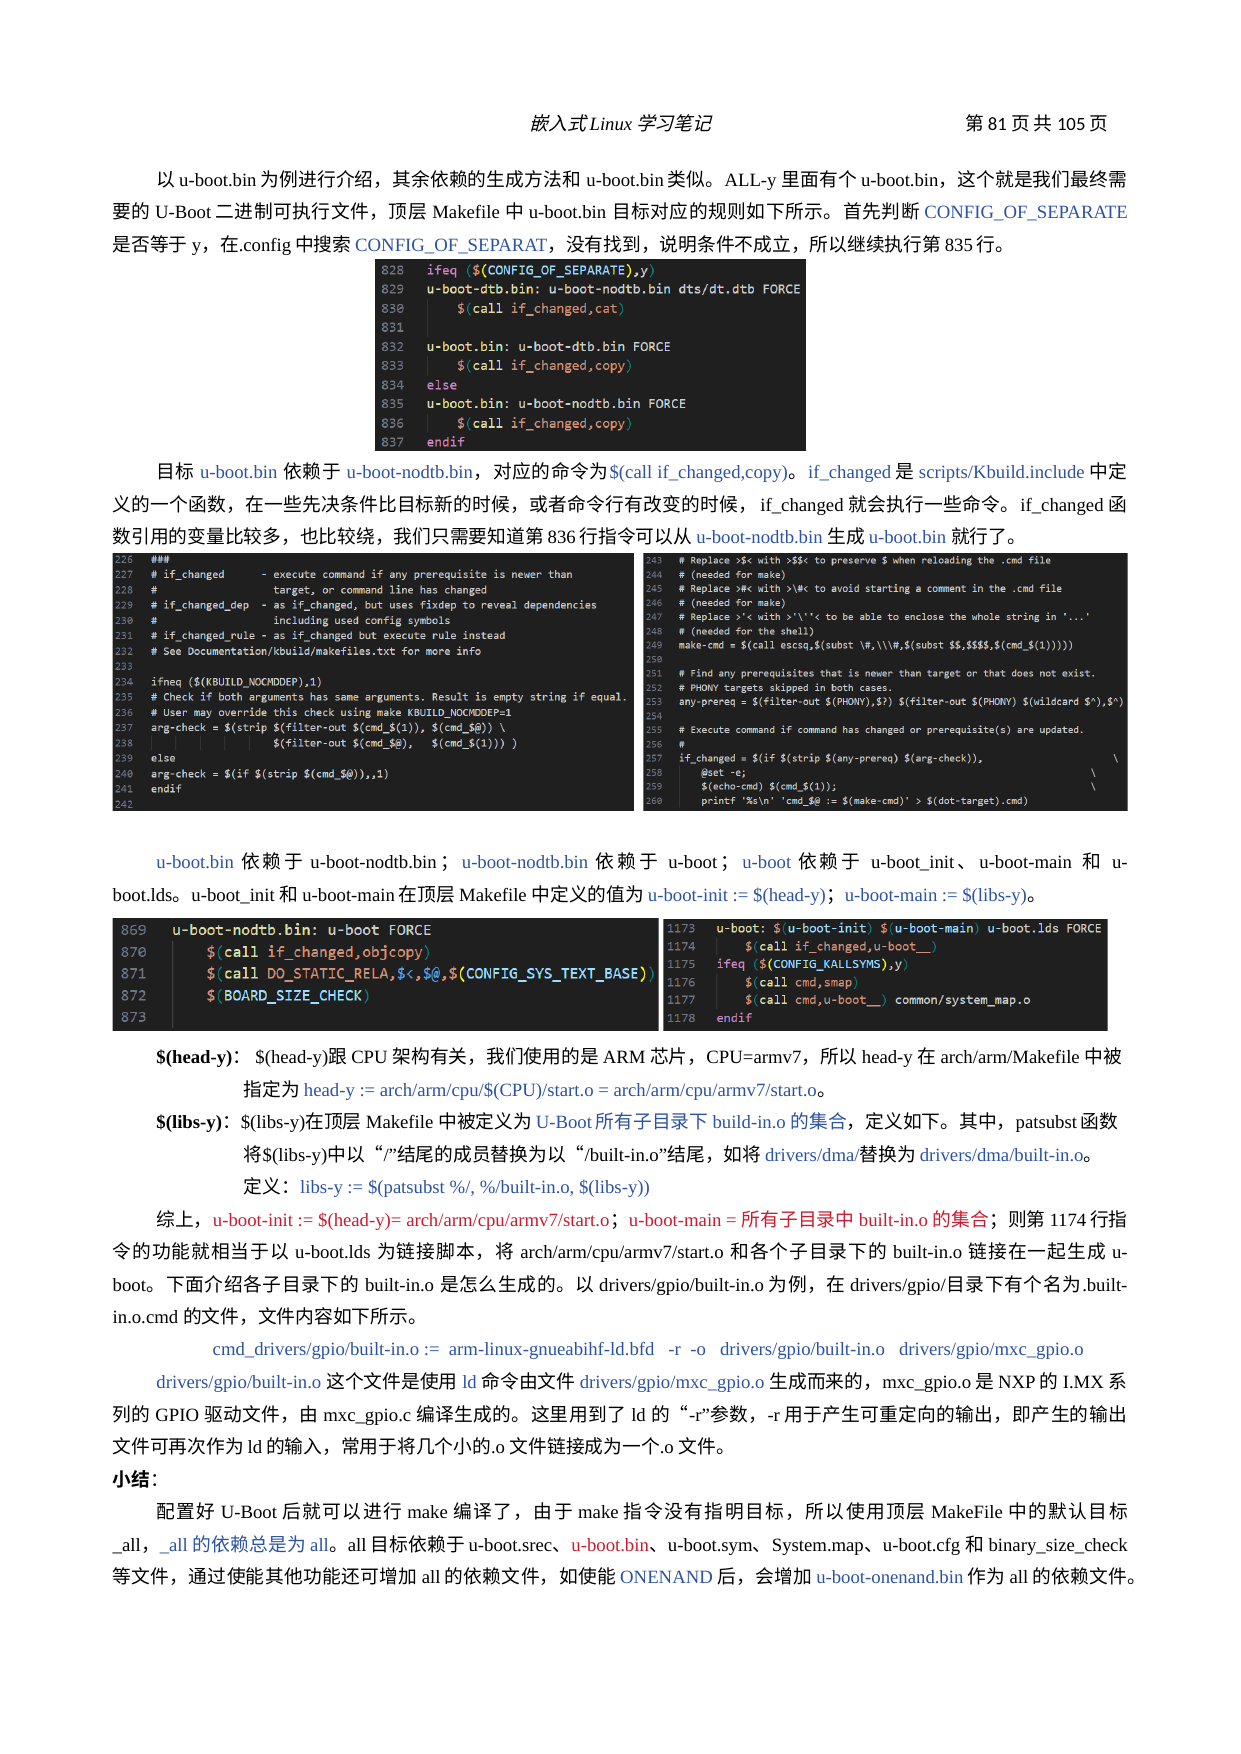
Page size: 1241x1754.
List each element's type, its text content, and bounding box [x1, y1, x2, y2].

text u-boot.bin依赖于u-boot-nodtb.bin；u-boot-nodtb.bin依赖于 u-boot；u-boot依赖于 u-boot_init、u-boot-main 和 u-boot.lds。u-boot_init 和 u-boot-main在顶层 Makefile 中定义的值为u-boot-init := $(head-y)；u-boot-main := $(libs-y)。 [112, 844, 1128, 909]
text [112, 1494, 1128, 1592]
text drivers/gpio/built-in.o 这个文件是使用 ld 命令由文件 drivers/gpio/mxc_gpio.o 生成而来的，mxc_gpio.o是 NXP 的 I.MX 系列的 GPIO 驱动文件，由 mxc_gpio.c 编译生成的。这里用到了 ld 的“-r”参数，-r用于产生可重定向的输出，即产生的输出文件可再次作为ld的输入，常用于将几个小的.o 文件链接成为一个.o 文件。 [112, 1364, 1128, 1462]
text 指定为head-y := arch/arm/cpu/$(CPU)/start.o = arch/arm/cpu/armv7/start.o。 [200, 1072, 1128, 1104]
text $(libs-y)：$(libs-y)在顶层 Makefile 中被定义为U-Boot所有子目录下 build-in.o 的集合，定义如下。其中，patsubst函数 [156, 1104, 1128, 1137]
text 目标 u-boot.bin 依赖于 u-boot-nodtb.bin，对应的命令为$(call if_changed,copy)。if_changed是scripts/Kbuild.include中定义的一个函数，在一些先决条件比目标新的时候，或者命令行有改变的时候，if_changed 就会执行一些命令。if_changed 函数引用的变量比较多，也比较绕，我们只需要知道第836行指令可以从 u-boot-nodtb.bin 生成u-boot.bin 就行了。 [112, 454, 1128, 552]
text 将$(libs-y)中以“/”结尾的成员替换为以“/built-in.o”结尾，如将drivers/dma/替换为drivers/dma/built-in.o。 [200, 1137, 1128, 1169]
picture [663, 919, 1108, 1031]
text 以u-boot.bin为例进行介绍，其余依赖的生成方法和 u-boot.bin类似。ALL-y 里面有个u-boot.bin，这个就是我们最终需要的U-Boot二进制可执行文件，顶层 Makefile 中u-boot.bin 目标对应的规则如下所示。首先判断CONFIG_OF_SEPARATE 是否等于 y，在.config中搜索CONFIG_OF_SEPARAT，没有找到，说明条件不成立，所以继续执行第835行。 [112, 162, 1128, 259]
picture [112, 918, 659, 1031]
picture [112, 553, 634, 811]
text 小结： [112, 1462, 1128, 1494]
text 综上，u-boot-init := $(head-y)= arch/arm/cpu/armv7/start.o；u-boot-main = 所有子目录中 built-in.o 的集合；则第1174行指令的功能就相当于以 u-boot.lds 为链接脚本，将 arch/arm/cpu/armv7/start.o 和各个子目录下的 built-in.o 链接在一起生成 u-boot。下面介绍各子目录下的 built-in.o 是怎么生成的。以drivers/gpio/built-in.o为例，在drivers/gpio/目录下有个名为.built-in.o.cmd 的文件，文件内容如下所示。 [112, 1202, 1128, 1332]
picture [643, 553, 1128, 811]
text $(head-y)： $(head-y)跟 CPU 架构有关，我们使用的是 ARM 芯片，CPU=armv7，所以 head-y 在 arch/arm/Makefile 中被 [112, 1039, 1128, 1072]
text 定义：libs-y := $(patsubst %/, %/built-in.o, $(libs-y)) [200, 1169, 1128, 1202]
text cmd_drivers/gpio/built-in.o := arm-linux-gnueabihf-ld.bfd -r -o drivers/gpio/built-in.o drivers/gpio/mxc_gpio.o [156, 1332, 1128, 1364]
picture [375, 259, 806, 451]
